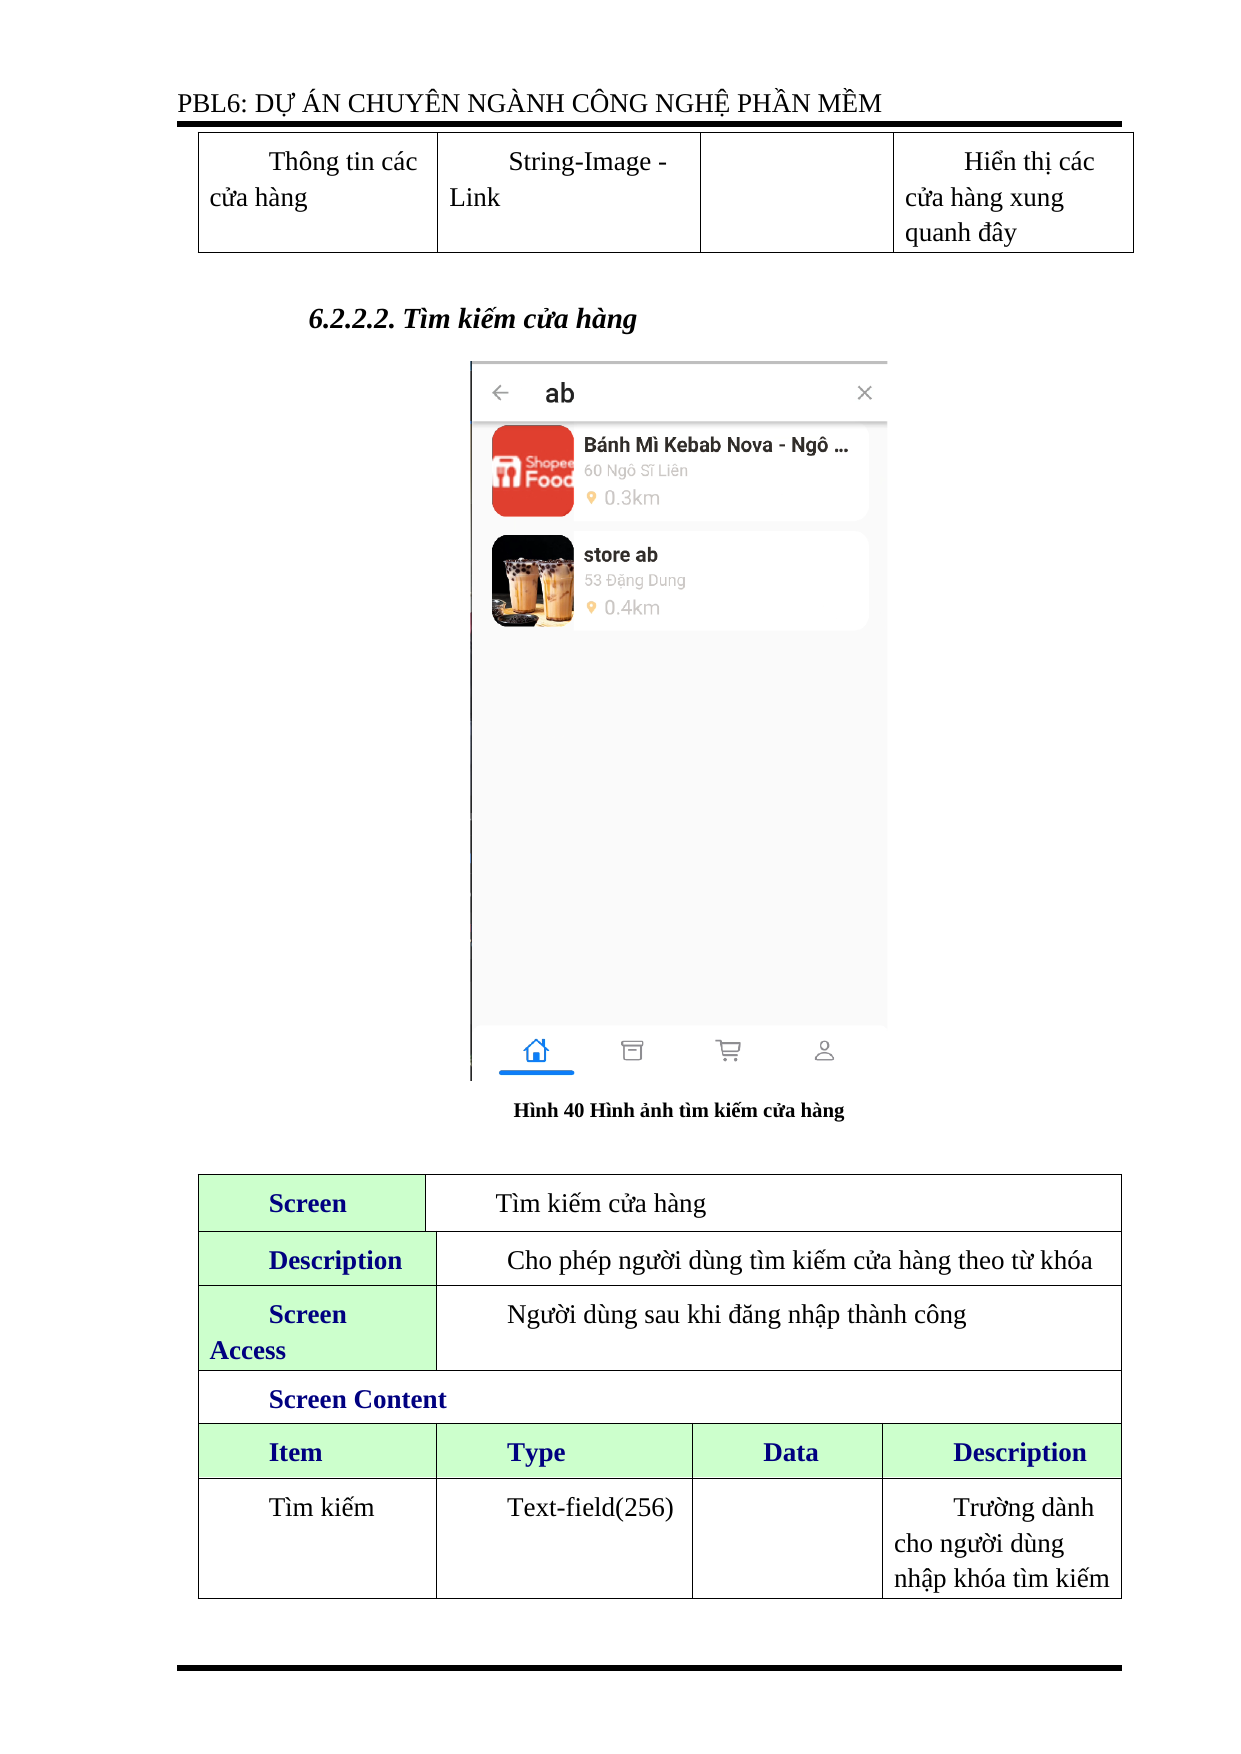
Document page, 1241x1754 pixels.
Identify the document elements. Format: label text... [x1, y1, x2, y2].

list Tìm kiếm cửa hàng [162, 302, 1122, 335]
table_cell Trường dành cho người dùng nhập khóa tìm kiếm [883, 1479, 1121, 1598]
text Hình 40 Hình ảnh tìm kiếm cửa hàng [177, 1098, 1122, 1122]
table_header Screen [199, 1175, 425, 1231]
table_cell String-Image - Link [438, 133, 700, 252]
table_cell Text-field(256) [437, 1479, 692, 1598]
table_cell Người dùng sau khi đăng nhập thành công [437, 1286, 1121, 1370]
table_cell Type [437, 1424, 692, 1477]
table_cell Cho phép người dùng tìm kiếm cửa hàng theo từ khóa [437, 1232, 1121, 1285]
picture [470, 361, 888, 1081]
table_cell Hiển thị các cửa hàng xung quanh đây [894, 133, 1133, 252]
table_header Tìm kiếm cửa hàng [426, 1175, 1121, 1231]
table_cell Thông tin các cửa hàng [199, 133, 437, 252]
table_cell Screen Access [199, 1286, 436, 1370]
table_cell [701, 133, 893, 252]
table_cell Data [693, 1424, 882, 1477]
table_cell [693, 1479, 882, 1598]
table_cell Screen Content [199, 1371, 1121, 1423]
table_cell Description [199, 1232, 436, 1285]
table_cell Description [883, 1424, 1121, 1477]
table_cell Item [199, 1424, 436, 1477]
table_cell Tìm kiếm [199, 1479, 436, 1598]
